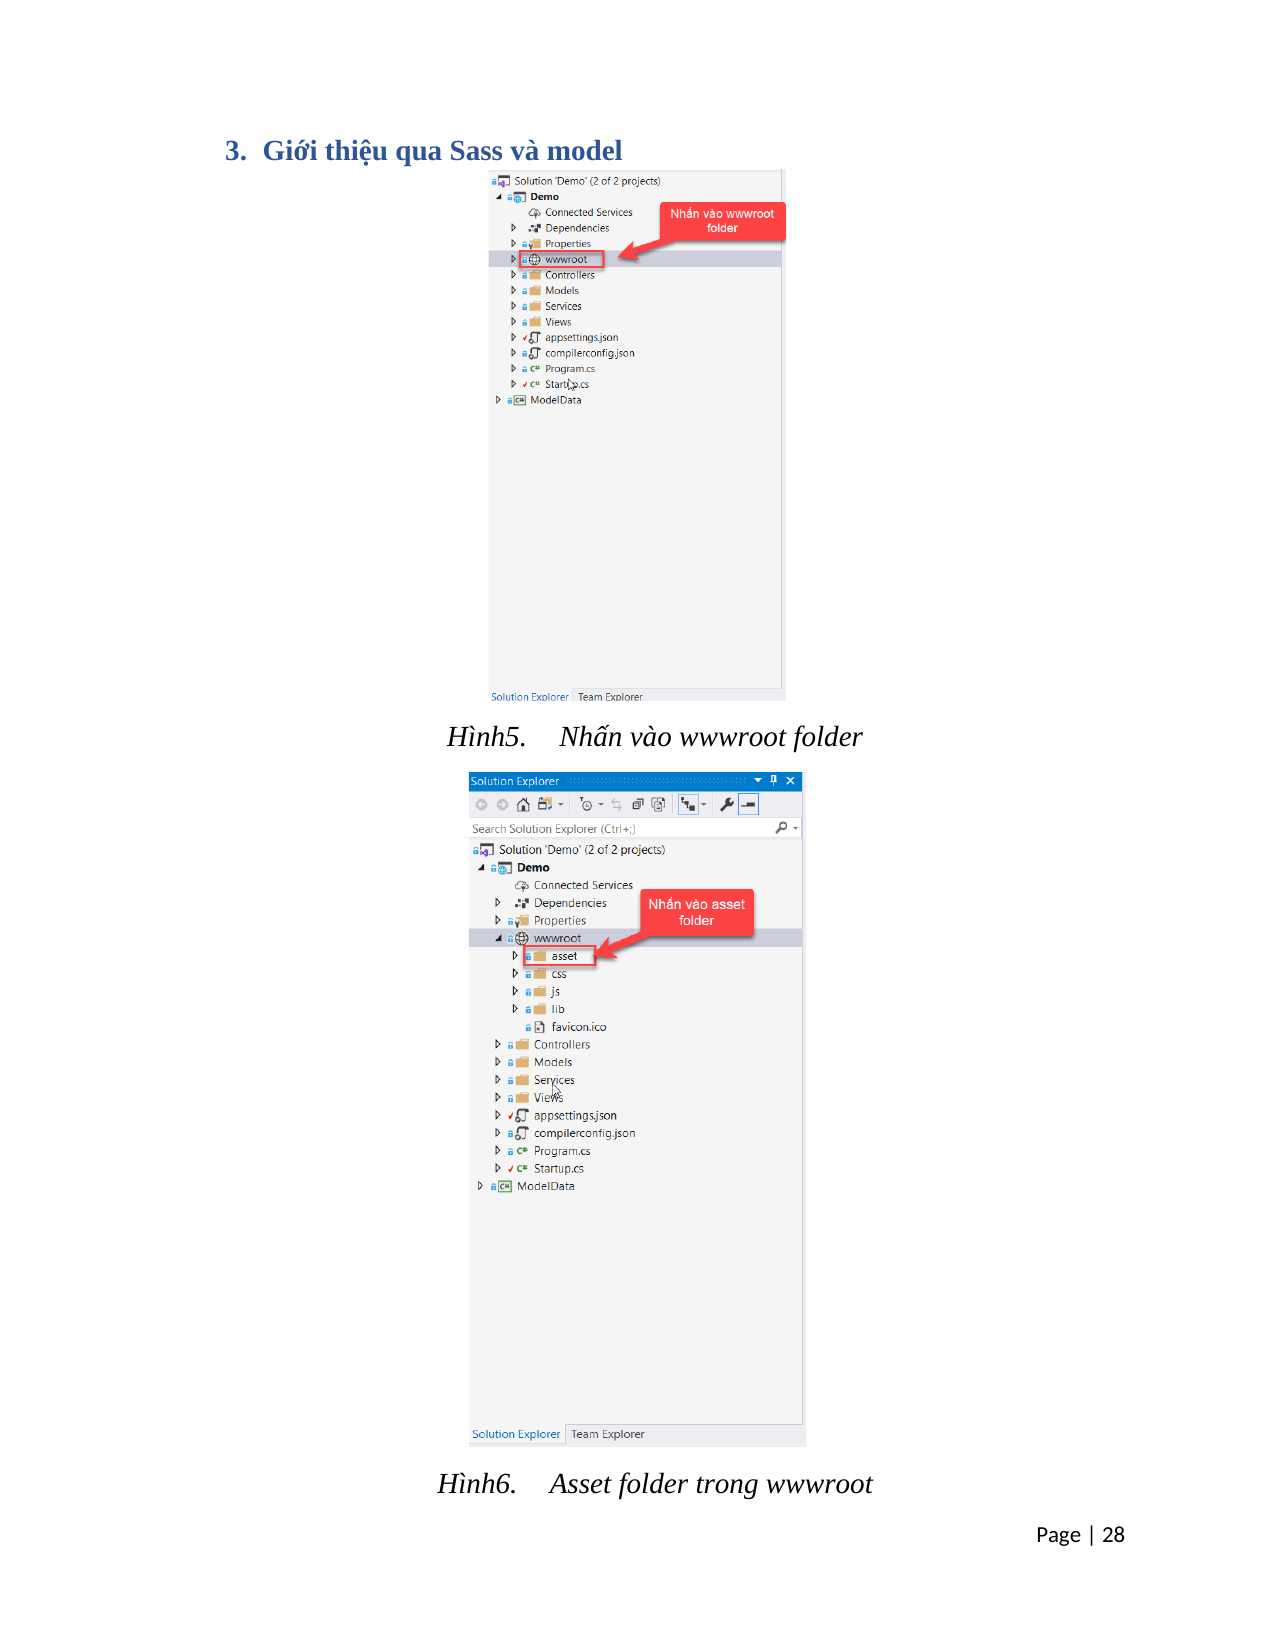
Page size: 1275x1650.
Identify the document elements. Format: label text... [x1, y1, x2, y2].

text Asset folder trong wwwroot [187, 1466, 1125, 1499]
picture [488, 169, 787, 701]
subtitle Giới thiệu qua Sass và model [225, 133, 1125, 166]
picture [468, 772, 807, 1447]
text Nhấn vào wwwroot folder [187, 719, 1125, 753]
